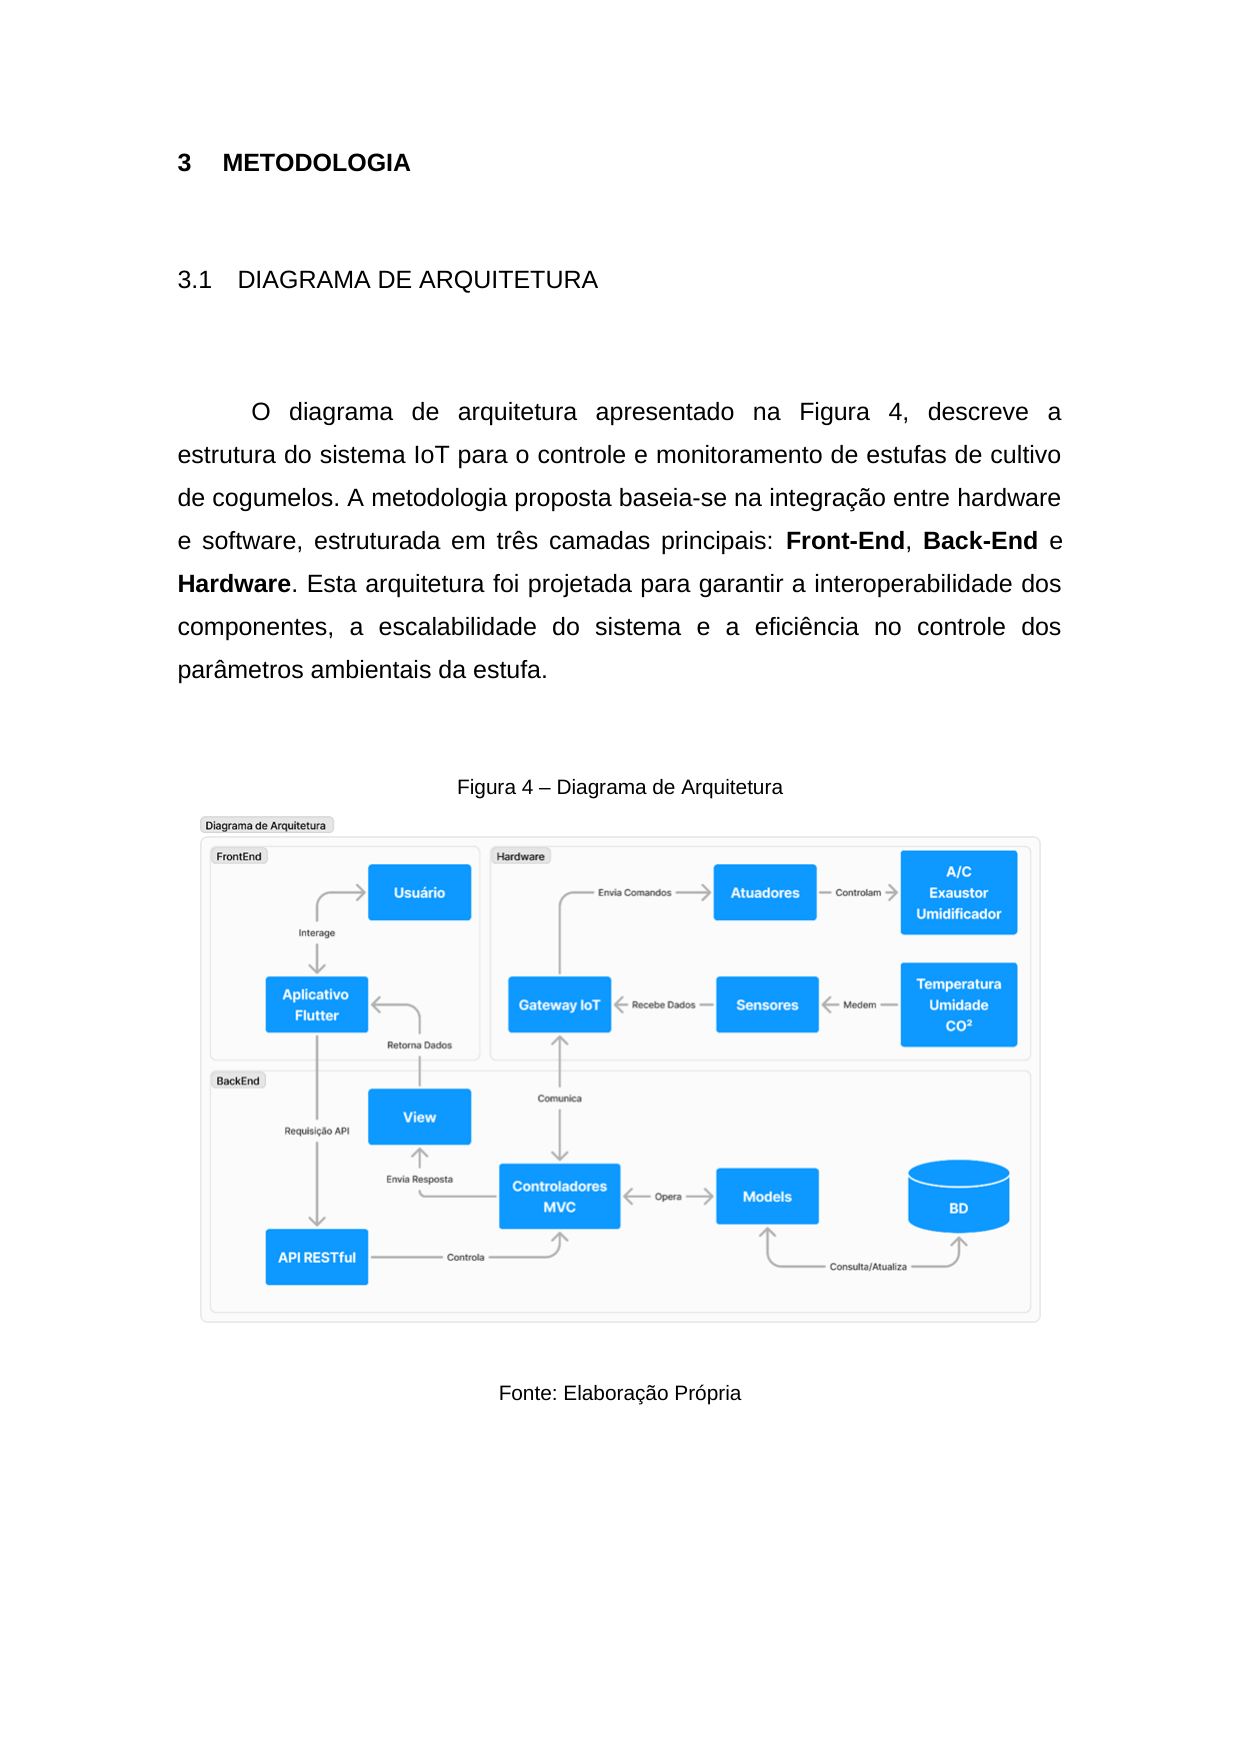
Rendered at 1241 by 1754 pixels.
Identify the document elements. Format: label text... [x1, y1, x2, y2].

text O diagrama de arquitetura apresentado na Figura 4, descreve a estrutura do sistema IoT para o controle e monitoramento de estufas de cultivo de cogumelos. A metodologia proposta baseia-se na integração entre hardware e software, estruturada em três camadas principais: Front-End, Back-End e Hardware. Esta arquitetura foi projetada para garantir a interoperabilidade dos componentes, a escalabilidade do sistema e a eficiência no controle dos parâmetros ambientais da estufa. [177, 397, 1063, 684]
subtitle METODOLOGIA [177, 148, 1063, 176]
picture [177, 813, 1064, 1346]
text Fonte: Elaboração Própria [177, 1381, 1063, 1404]
text Figura 4 – Diagrama de Arquitetura [177, 775, 1063, 813]
subtitle Diagrama de Arquitetura [177, 265, 1063, 294]
